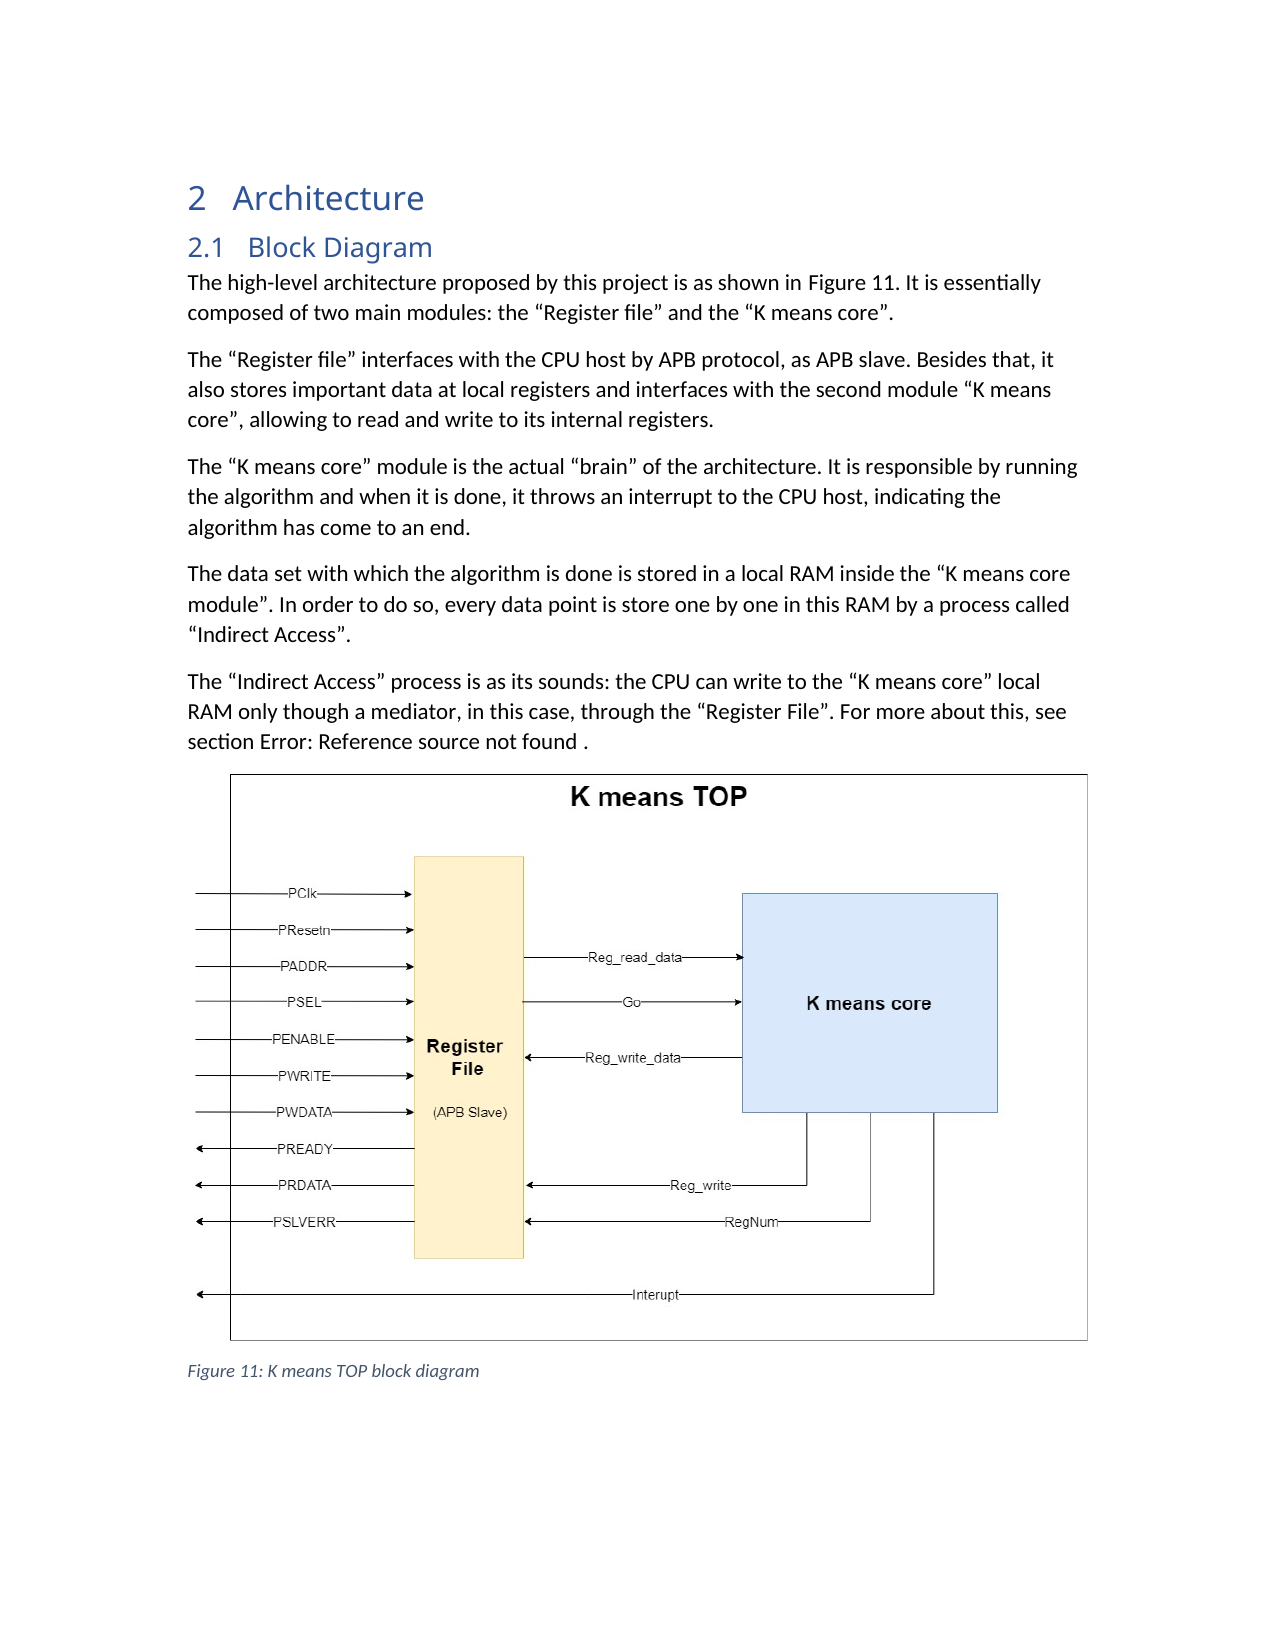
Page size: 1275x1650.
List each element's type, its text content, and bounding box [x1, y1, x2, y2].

text The “K means core” module is the actual “brain” of the architecture. It is responsible by running the algorithm and when it is done, it throws an interrupt to the CPU host, indicating the algorithm has come to an end. [187, 452, 1087, 541]
text The “Register file” interfaces with the CPU host by APB protocol, as APB slave. Besides that, it also stores important data at local registers and interfaces with the second module “K means core”, allowing to read and write to its internal registers. [187, 345, 1087, 433]
subtitle Architecture [187, 175, 1087, 220]
subtitle Block Diagram [187, 228, 1087, 265]
text The data set with which the algorithm is done is stored in a local RAM inside the “K means core module”. In order to do so, every data point is store one by one in this RAM by a process called “Indirect Access”. [187, 559, 1087, 648]
picture [187, 774, 1088, 1341]
text The “Indirect Access” process is as its sounds: the CPU can write to the “K means core” local RAM only though a mediator, in this case, through the “Register File”. For more about this, see section ‎2.6.1.1 . [187, 667, 1087, 755]
text The high-level architecture proposed by this project is as shown in Figure 11. It is essentially composed of two main modules: the “Register file” and the “K means core”. [187, 268, 1087, 326]
